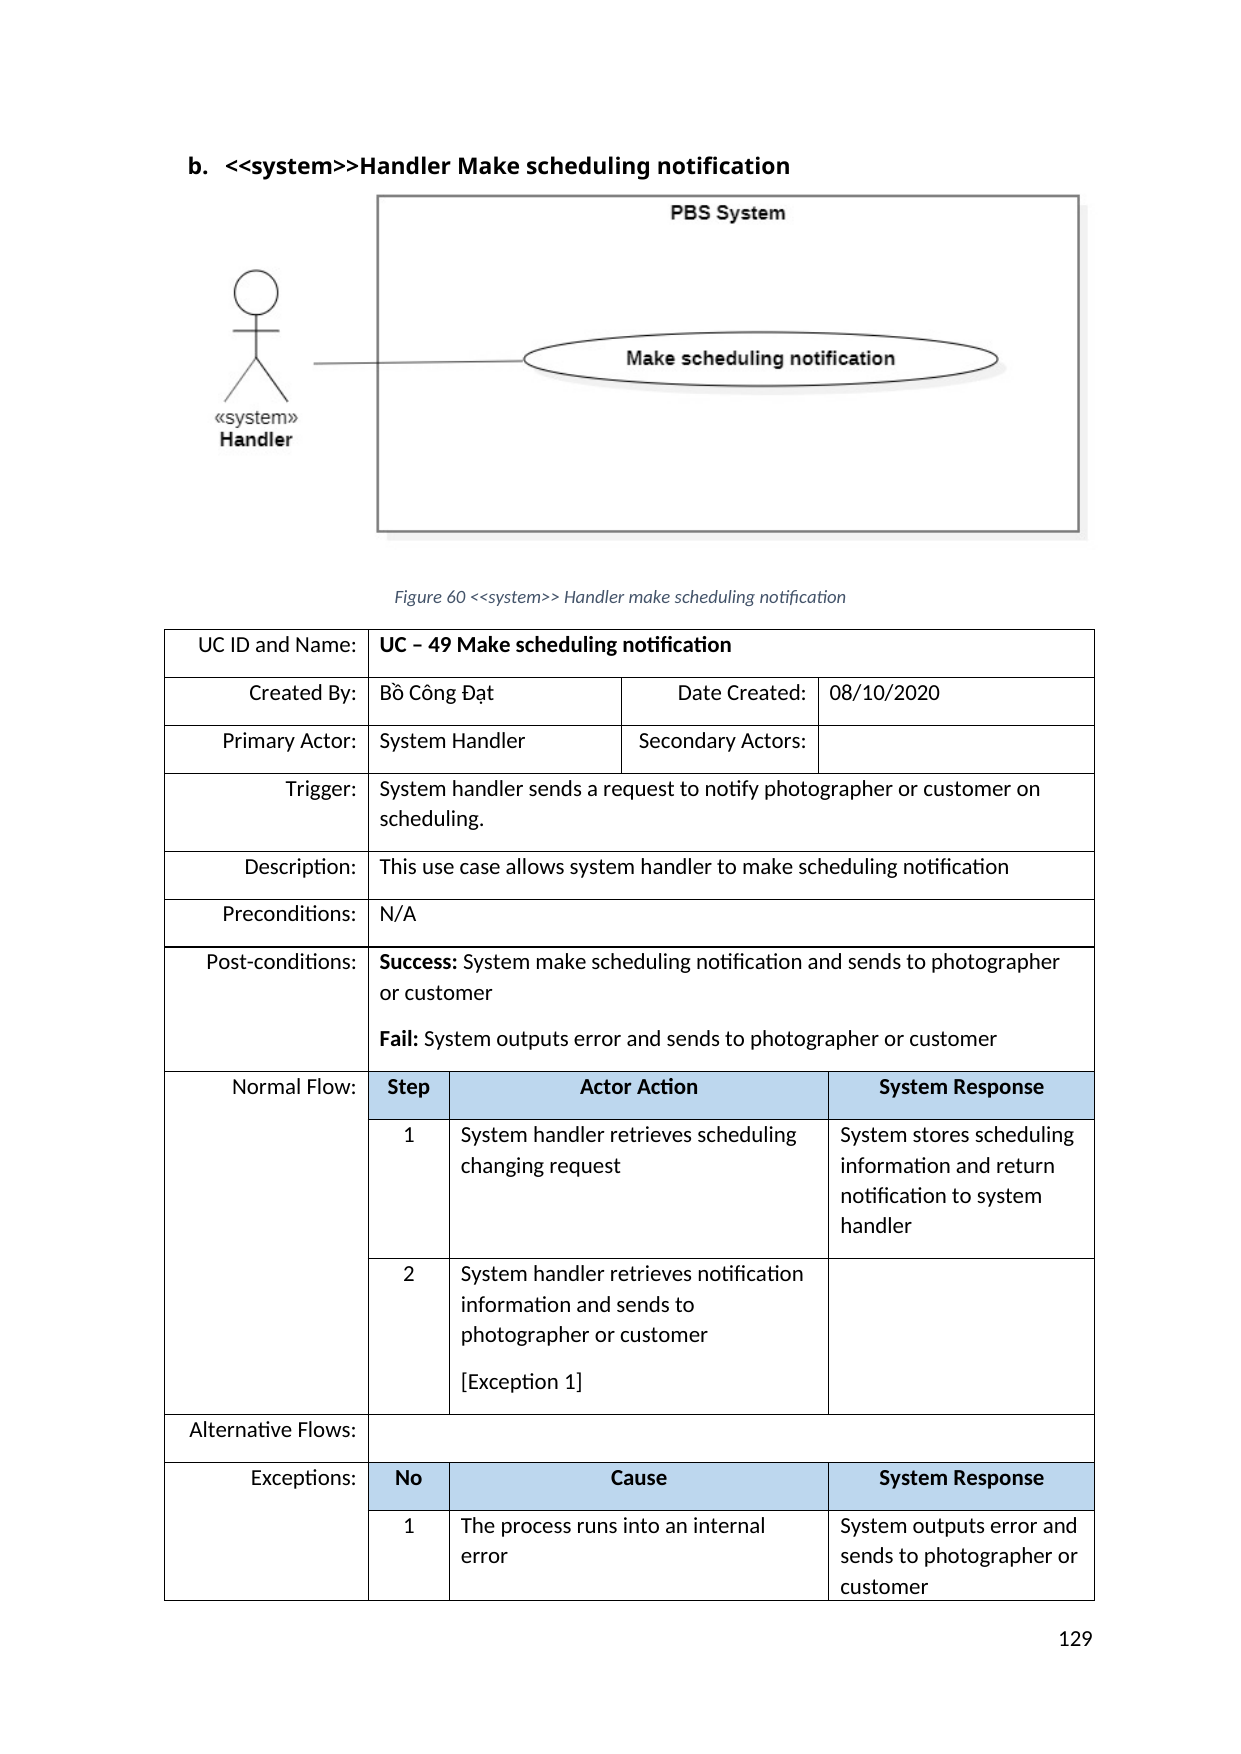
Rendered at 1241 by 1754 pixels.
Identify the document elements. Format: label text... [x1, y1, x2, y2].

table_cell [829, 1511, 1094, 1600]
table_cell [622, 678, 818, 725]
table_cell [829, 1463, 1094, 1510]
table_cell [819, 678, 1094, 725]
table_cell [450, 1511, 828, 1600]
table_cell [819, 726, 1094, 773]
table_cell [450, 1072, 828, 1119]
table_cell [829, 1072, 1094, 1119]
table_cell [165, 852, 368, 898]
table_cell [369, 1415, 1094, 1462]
picture [187, 183, 1131, 584]
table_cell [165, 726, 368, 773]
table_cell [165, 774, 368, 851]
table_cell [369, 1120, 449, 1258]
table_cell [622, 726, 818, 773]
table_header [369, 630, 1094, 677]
text Figure 60 <<system>> Handler make scheduling notification [150, 586, 1093, 608]
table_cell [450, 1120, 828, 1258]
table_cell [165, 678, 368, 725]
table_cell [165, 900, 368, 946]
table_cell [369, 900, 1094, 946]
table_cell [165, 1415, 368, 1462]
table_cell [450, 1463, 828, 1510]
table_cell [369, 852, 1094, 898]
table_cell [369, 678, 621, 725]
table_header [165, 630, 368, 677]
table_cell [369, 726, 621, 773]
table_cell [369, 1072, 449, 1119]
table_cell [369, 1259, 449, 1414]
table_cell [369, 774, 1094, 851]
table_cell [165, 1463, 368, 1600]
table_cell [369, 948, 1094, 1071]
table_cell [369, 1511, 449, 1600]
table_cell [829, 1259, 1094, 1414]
subtitle <<system>>Handler Make scheduling notification [187, 150, 1093, 181]
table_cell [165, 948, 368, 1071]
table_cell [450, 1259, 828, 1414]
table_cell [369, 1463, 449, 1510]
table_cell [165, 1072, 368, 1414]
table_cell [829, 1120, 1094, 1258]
